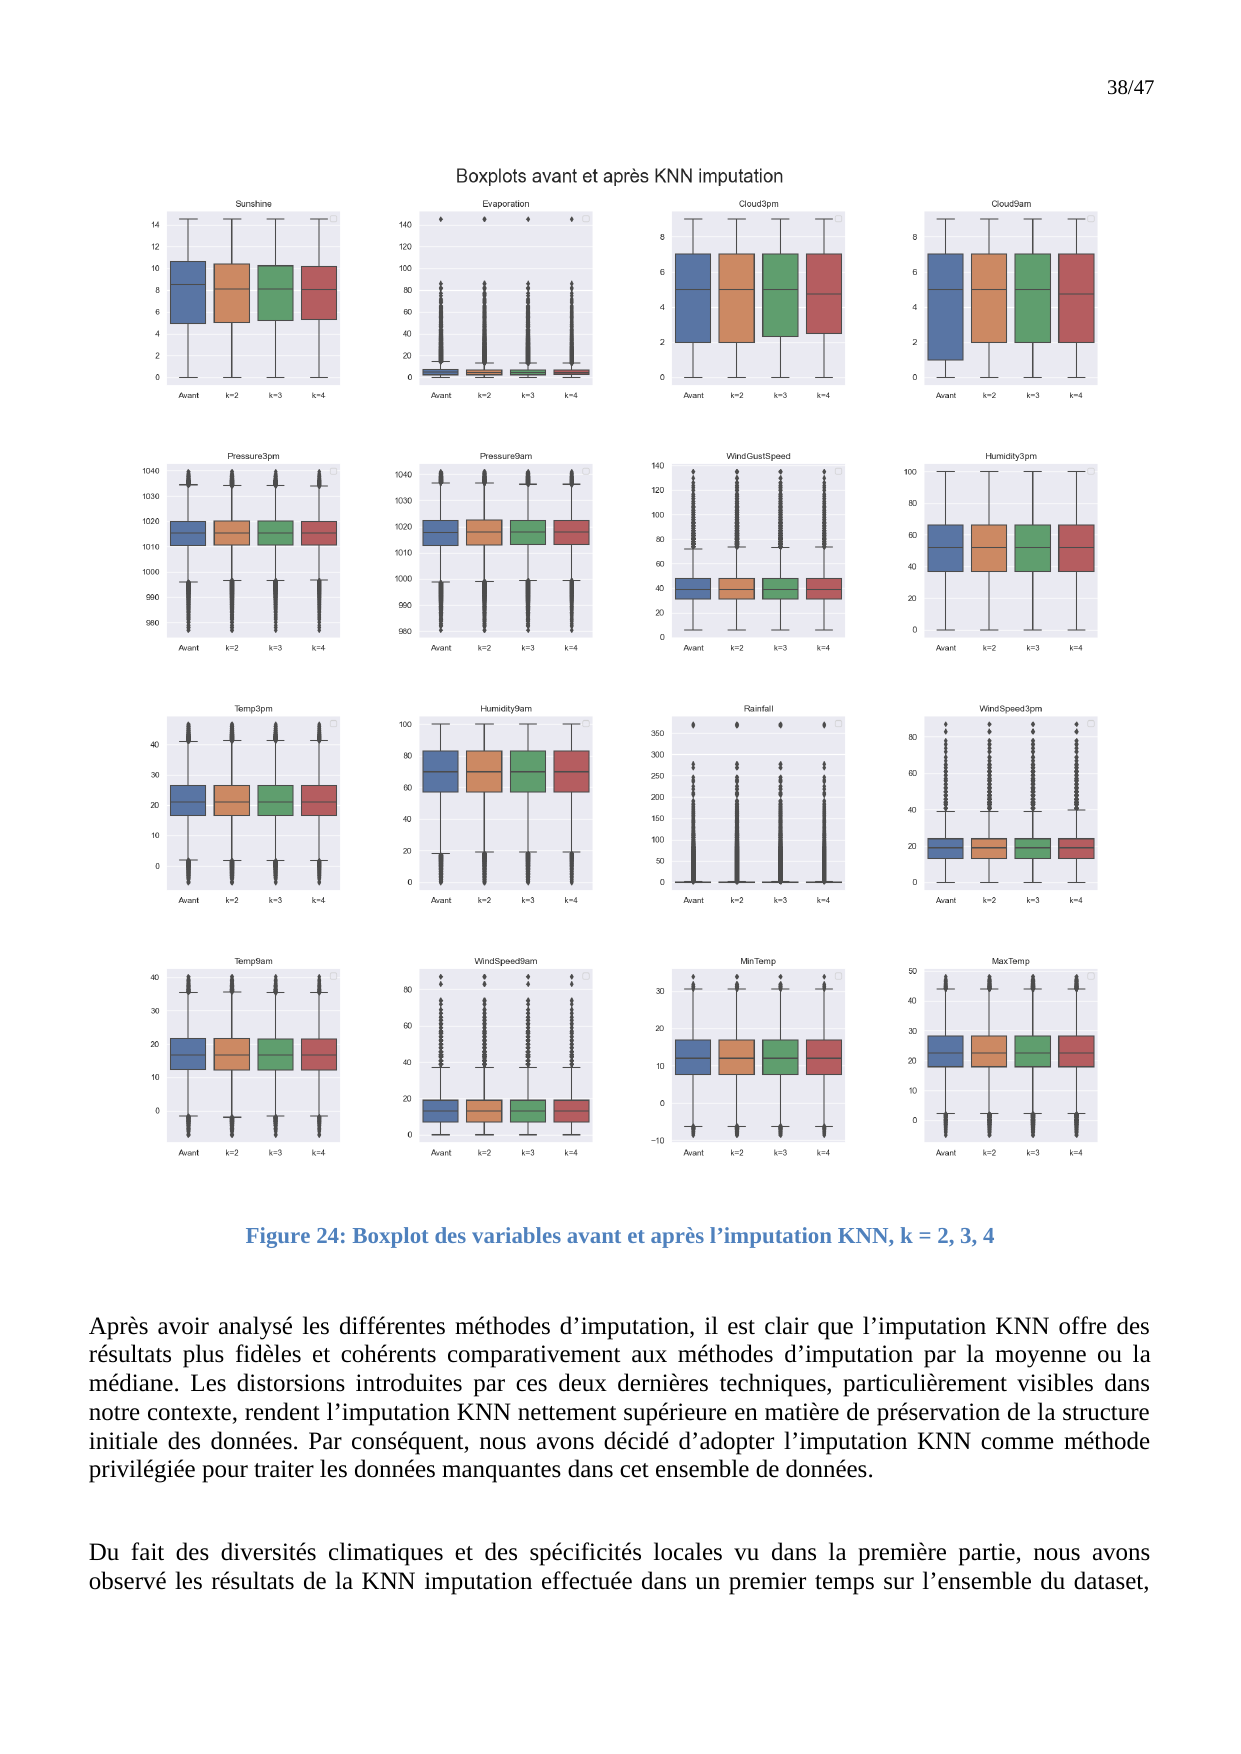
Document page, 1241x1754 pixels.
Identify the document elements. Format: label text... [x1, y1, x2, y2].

text Après avoir analysé les différentes méthodes d’imputation, il est clair que l’imputation KNN offre des résultats plus fidèles et cohérents comparativement aux méthodes d’imputation par la moyenne ou la médiane. Les distorsions introduites par ces deux dernières techniques, particulièrement visibles dans notre contexte, rendent l’imputation KNN nettement supérieure en matière de préservation de la structure initiale des données. Par conséquent, nous avons décidé d’adopter l’imputation KNN comme méthode privilégiée pour traiter les données manquantes dans cet ensemble de données. [89, 1311, 1152, 1483]
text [89, 1537, 1152, 1594]
picture [88, 147, 1151, 1210]
